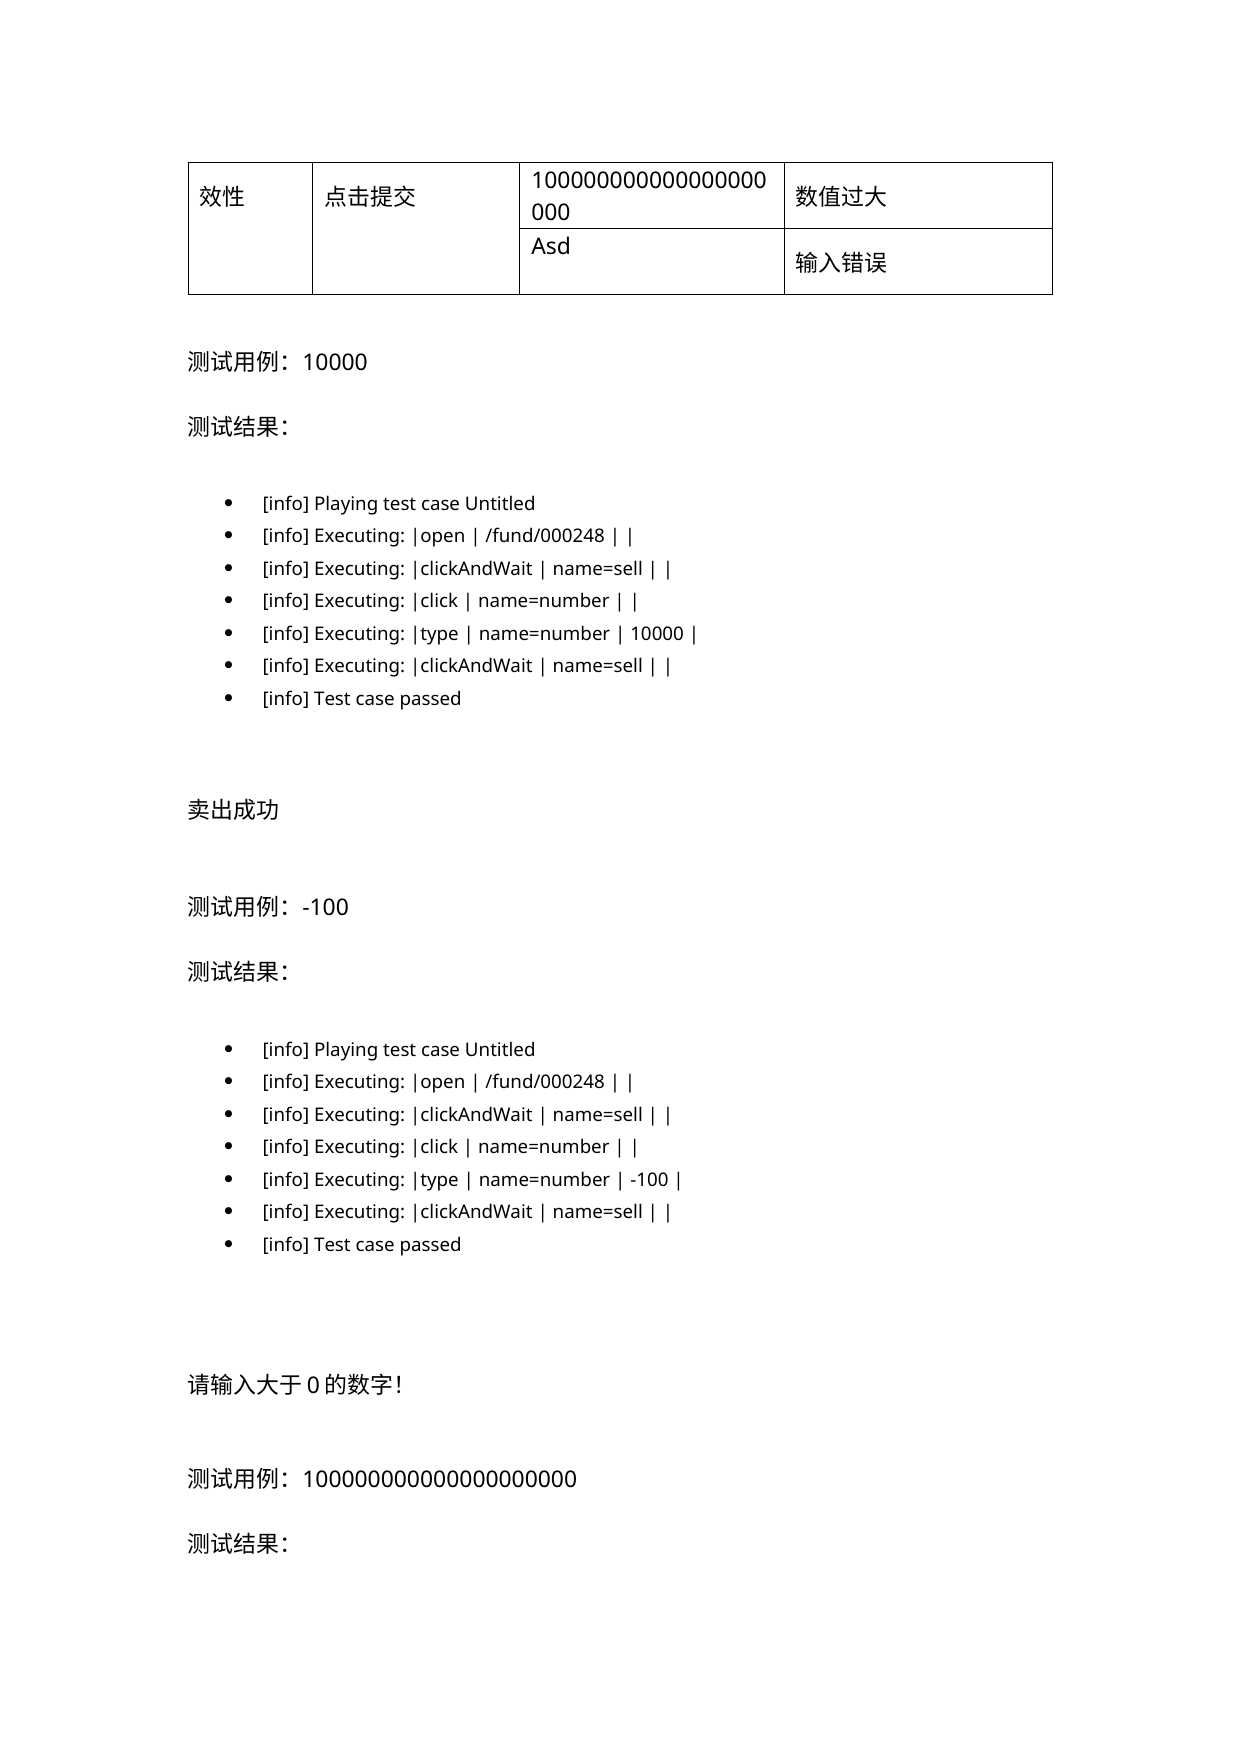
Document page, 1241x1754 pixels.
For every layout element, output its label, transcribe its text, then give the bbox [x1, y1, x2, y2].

list [info] Executing: |click | name=number | | [225, 1130, 1053, 1163]
list [info] Executing: |clickAndWait | name=sell | | [225, 552, 1053, 584]
list [info] Executing: |clickAndWait | name=sell | | [225, 649, 1053, 682]
list [info] Playing test case Untitled [225, 1033, 1053, 1065]
list [info] Test case passed [225, 1228, 1053, 1260]
table_cell 输入错误 [785, 229, 1052, 294]
text 测试结果： [187, 938, 1053, 1003]
list [info] Executing: |type | name=number | 10000 | [225, 617, 1053, 649]
text 卖出成功 [187, 776, 1053, 841]
text 测试用例：10000 [187, 328, 1053, 393]
table_cell 100000000000000000000 [520, 163, 784, 228]
table_cell Asd [520, 229, 784, 294]
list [225, 1195, 1053, 1228]
text 请输入大于0的数字！ [187, 1351, 1053, 1416]
list [info] Test case passed [225, 682, 1053, 714]
list [info] Playing test case Untitled [225, 487, 1053, 519]
list [info] Executing: |open | /fund/000248 | | [225, 1065, 1053, 1098]
table_cell 数值过大 [785, 163, 1052, 228]
list [info] Executing: |open | /fund/000248 | | [225, 519, 1053, 552]
text 测试用例：100000000000000000000 [187, 1445, 1053, 1510]
text 测试结果： [187, 1510, 1053, 1575]
list [info] Executing: |click | name=number | | [225, 584, 1053, 617]
list [info] Executing: |clickAndWait | name=sell | | [225, 1098, 1053, 1130]
list [info] Executing: |type | name=number | -100 | [225, 1163, 1053, 1195]
text 测试用例：-100 [187, 873, 1053, 938]
text 测试结果： [187, 393, 1053, 458]
